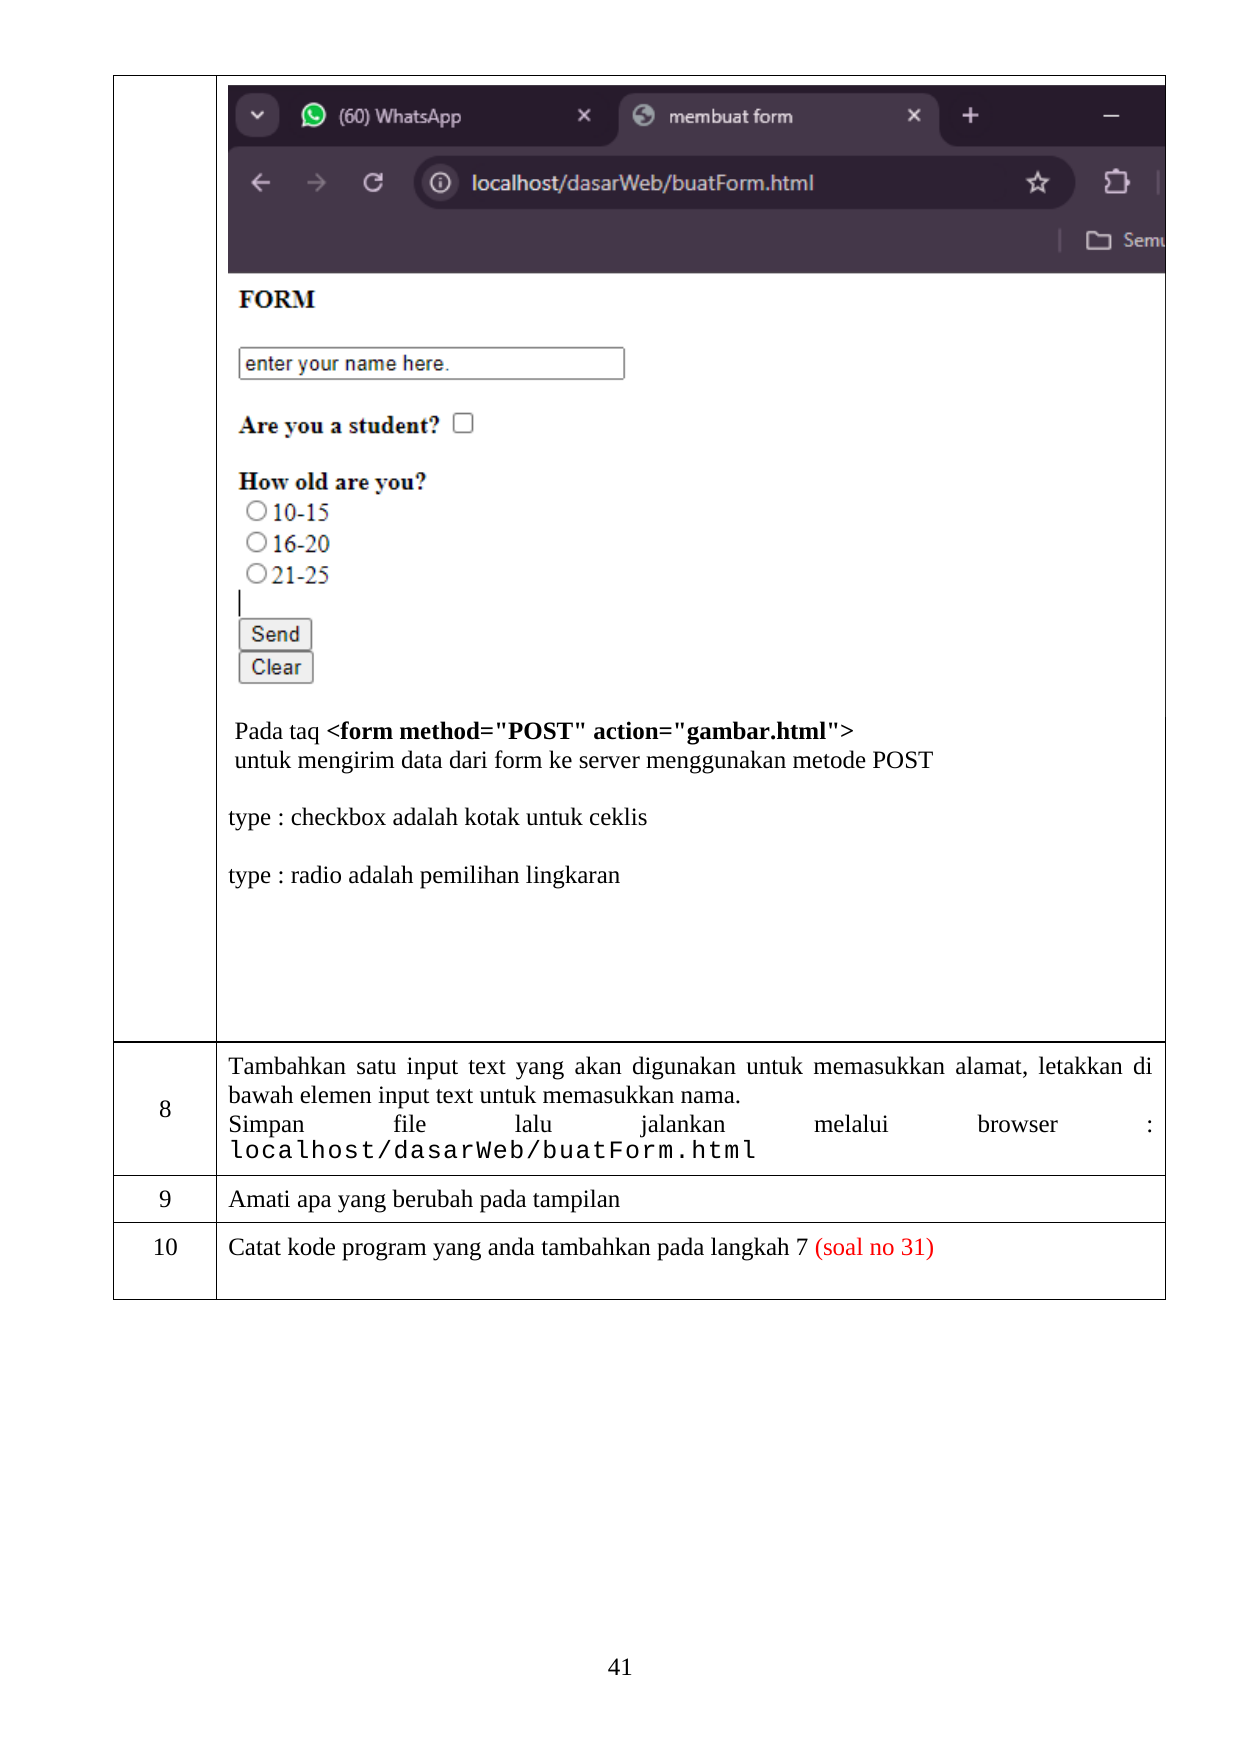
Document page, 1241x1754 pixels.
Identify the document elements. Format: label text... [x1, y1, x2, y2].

table_cell Amati apa yang berubah pada tampilan [217, 1176, 1165, 1222]
picture [228, 85, 1166, 717]
table_cell Tambahkan satu input text yang akan digunakan untuk memasukkan alamat, letakkan di bawah elemen input text untuk memasukkan nama. Simpan file lalu jalankan melalui browser : localhost/dasarWeb/buatForm.html [217, 1043, 1165, 1175]
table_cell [217, 1223, 1165, 1298]
table_cell 10 [114, 1223, 216, 1298]
table_cell 9 [114, 1176, 216, 1222]
table_cell 7 [114, 76, 216, 1041]
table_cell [217, 76, 1165, 1041]
table_cell 8 [114, 1043, 216, 1175]
